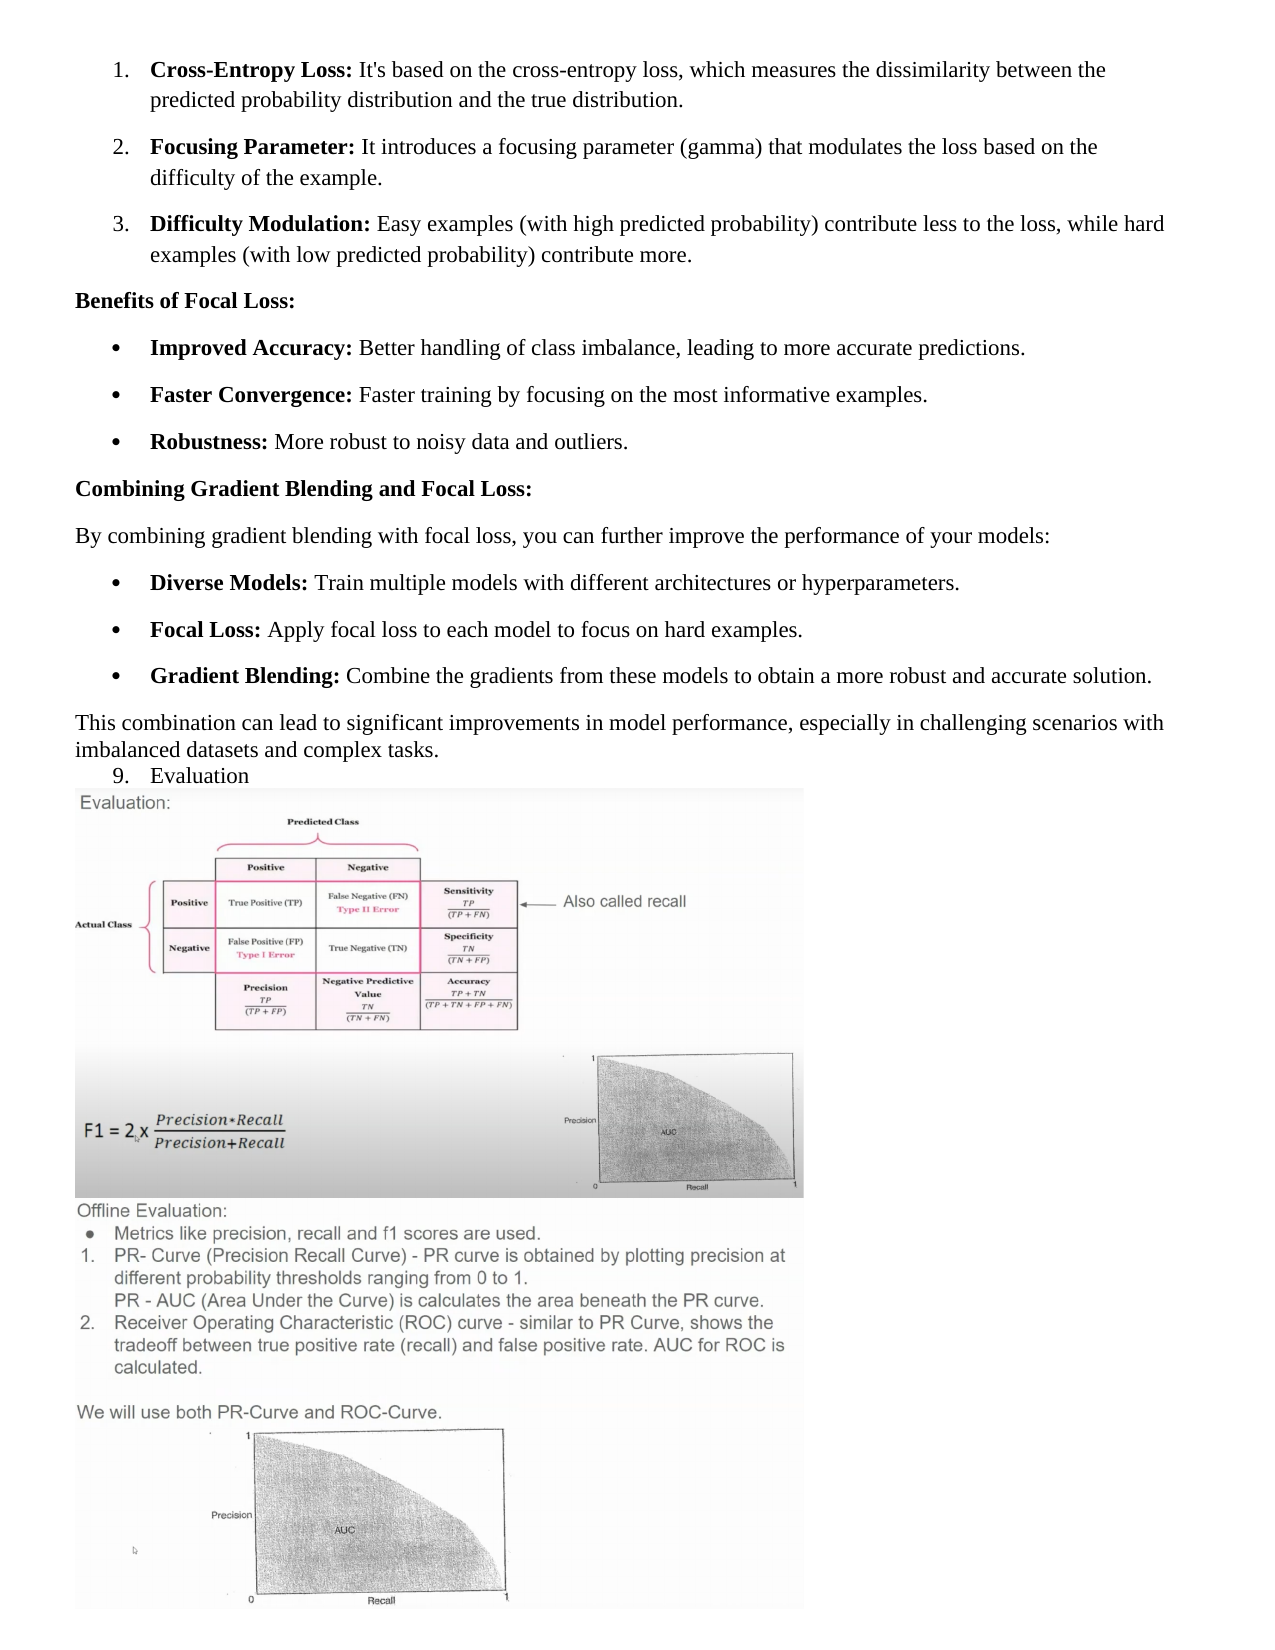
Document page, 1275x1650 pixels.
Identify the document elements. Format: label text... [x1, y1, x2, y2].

list Diverse Models: Train multiple models with different architectures or hyperparameters. [112, 569, 1172, 595]
list Cross-Entropy Loss: It's based on the cross-entropy loss, which measures the dissimilarity between the predicted probability distribution and the true distribution. [112, 56, 1172, 113]
picture [75, 788, 804, 1609]
text Combining Gradient Blending and Focal Loss: [75, 475, 1172, 501]
list Improved Accuracy: Better handling of class imbalance, leading to more accurate predictions. [112, 334, 1172, 361]
list Evaluation [112, 762, 1172, 788]
text Benefits of Focal Loss: [75, 287, 1172, 314]
list Gradient Blending: Combine the gradients from these models to obtain a more robust and accurate solution. [112, 662, 1172, 689]
list Faster Convergence: Faster training by focusing on the most informative examples. [112, 381, 1172, 408]
list Focal Loss: Apply focal loss to each model to focus on hard examples. [112, 616, 1172, 642]
list Difficulty Modulation: Easy examples (with high predicted probability) contribute less to the loss, while hard examples (with low predicted probability) contribute more. [112, 210, 1172, 267]
text This combination can lead to significant improvements in model performance, especially in challenging scenarios with imbalanced datasets and complex tasks. [75, 709, 1172, 762]
text By combining gradient blending with focal loss, you can further improve the performance of your models: [75, 522, 1172, 548]
list Focusing Parameter: It introduces a focusing parameter (gamma) that modulates the loss based on the difficulty of the example. [112, 133, 1172, 190]
list Robustness: More robust to noisy data and outliers. [112, 428, 1172, 454]
